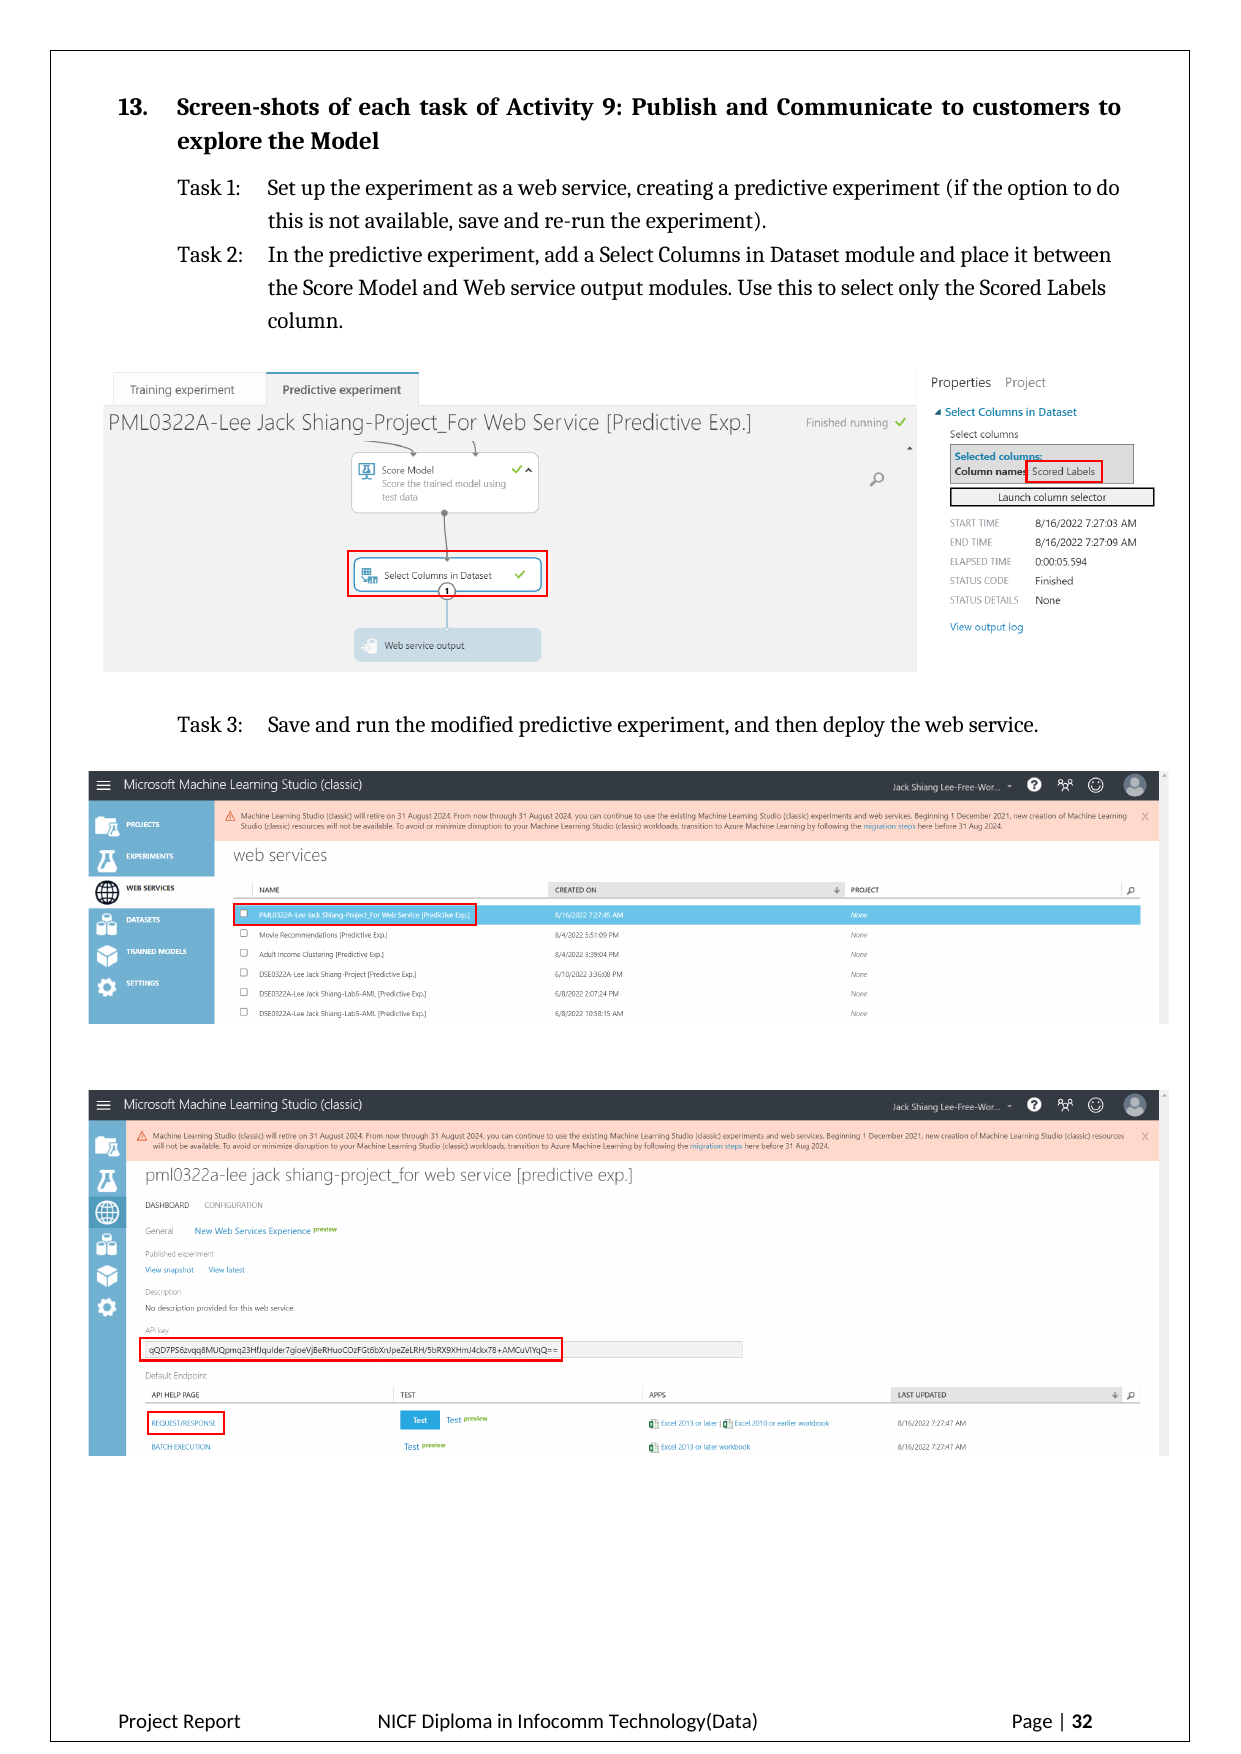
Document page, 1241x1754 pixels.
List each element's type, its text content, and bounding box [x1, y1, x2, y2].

list Task 1: Set up the experiment as a web service, creating a predictive experiment (if the option to do this is not available, save and re-run the experiment). [177, 168, 1122, 234]
list Task 2: In the predictive experiment, add a Select Columns in Dataset module and place it between the Score Model and Web service output modules. Use this to select only the Scored Labels column. [177, 234, 1122, 334]
picture [103, 367, 1160, 672]
picture [88, 771, 1169, 1024]
list Task 3: Save and run the modified predictive experiment, and then deploy the web service. [177, 705, 1122, 738]
text Screen-shots of each task of Activity 9: Publish and Communicate to customers to explore the Model [118, 89, 1122, 155]
picture [88, 1090, 1169, 1456]
